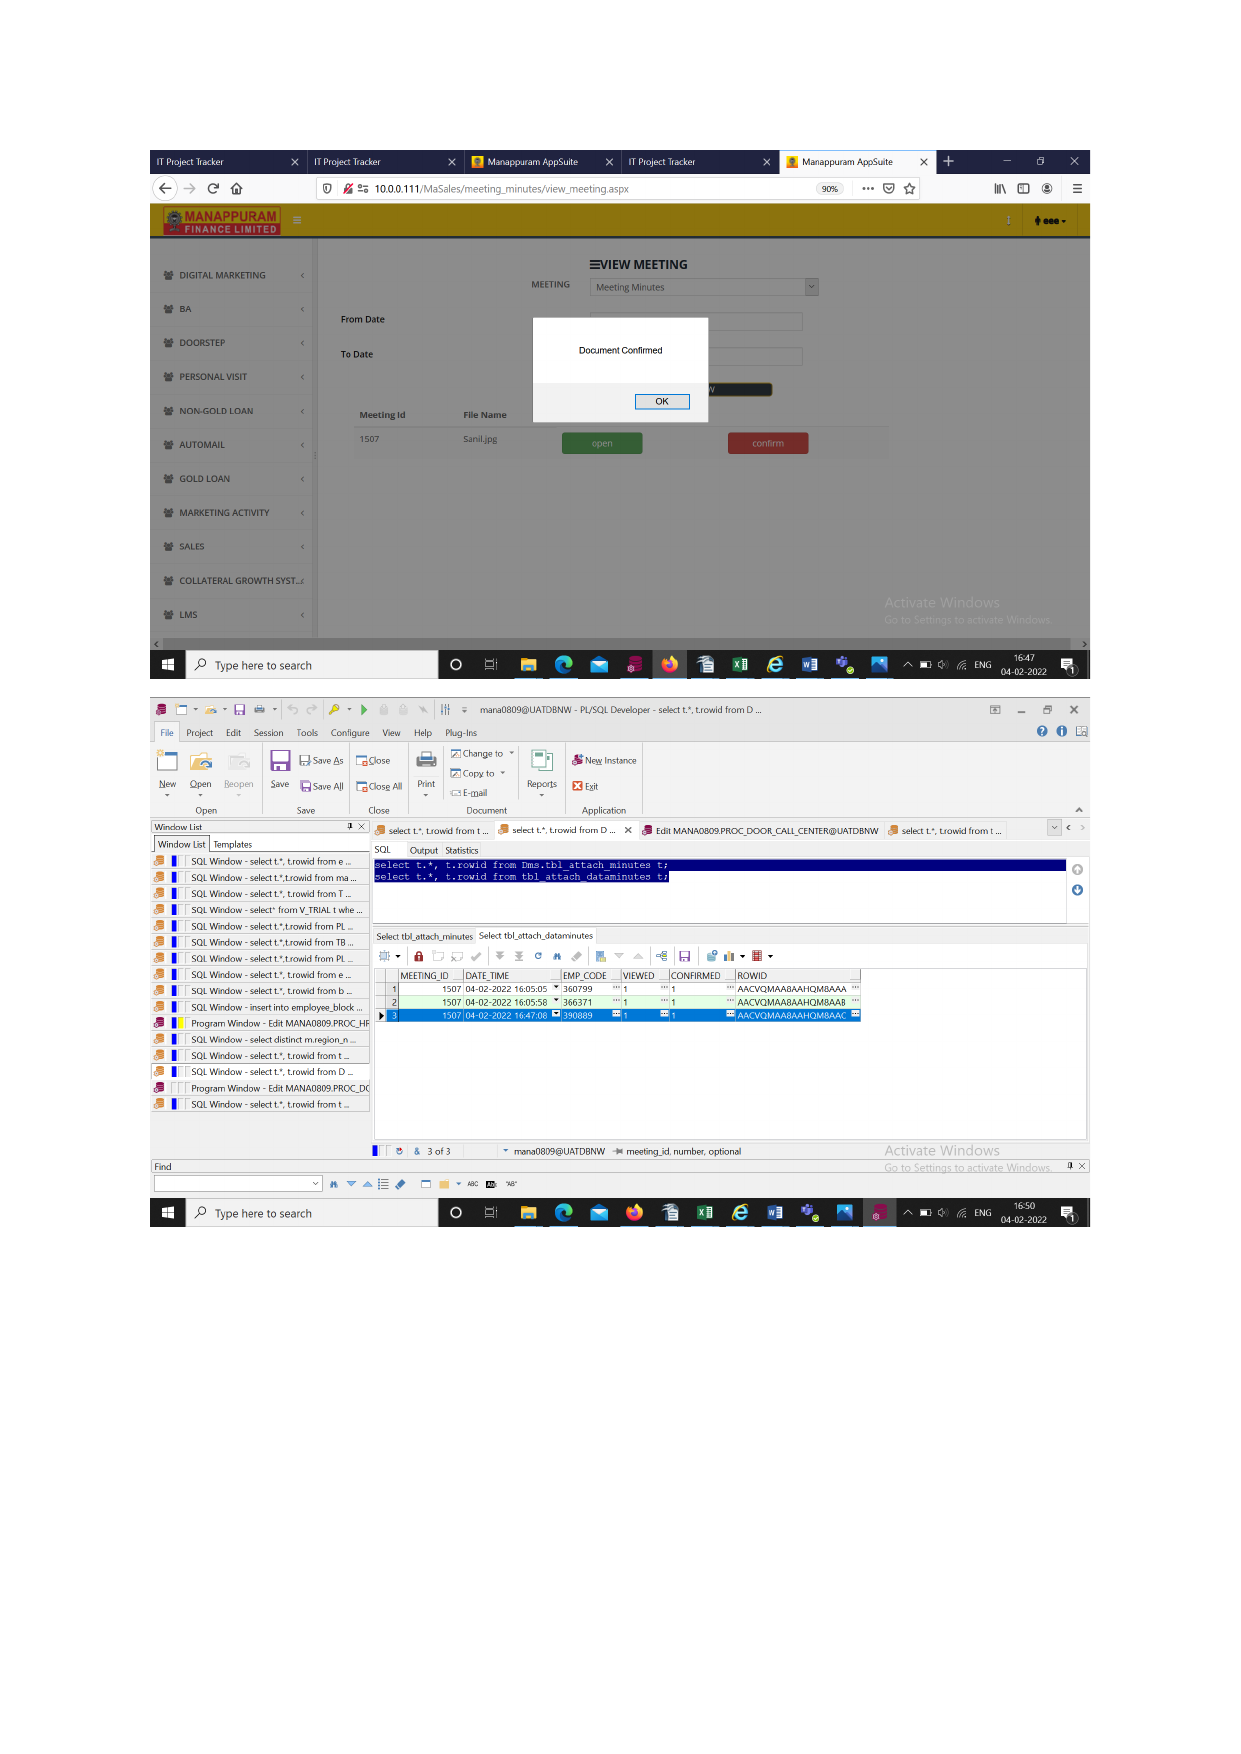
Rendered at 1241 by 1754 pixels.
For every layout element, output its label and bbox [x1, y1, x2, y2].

picture [150, 697, 1091, 1227]
picture [150, 150, 1091, 679]
